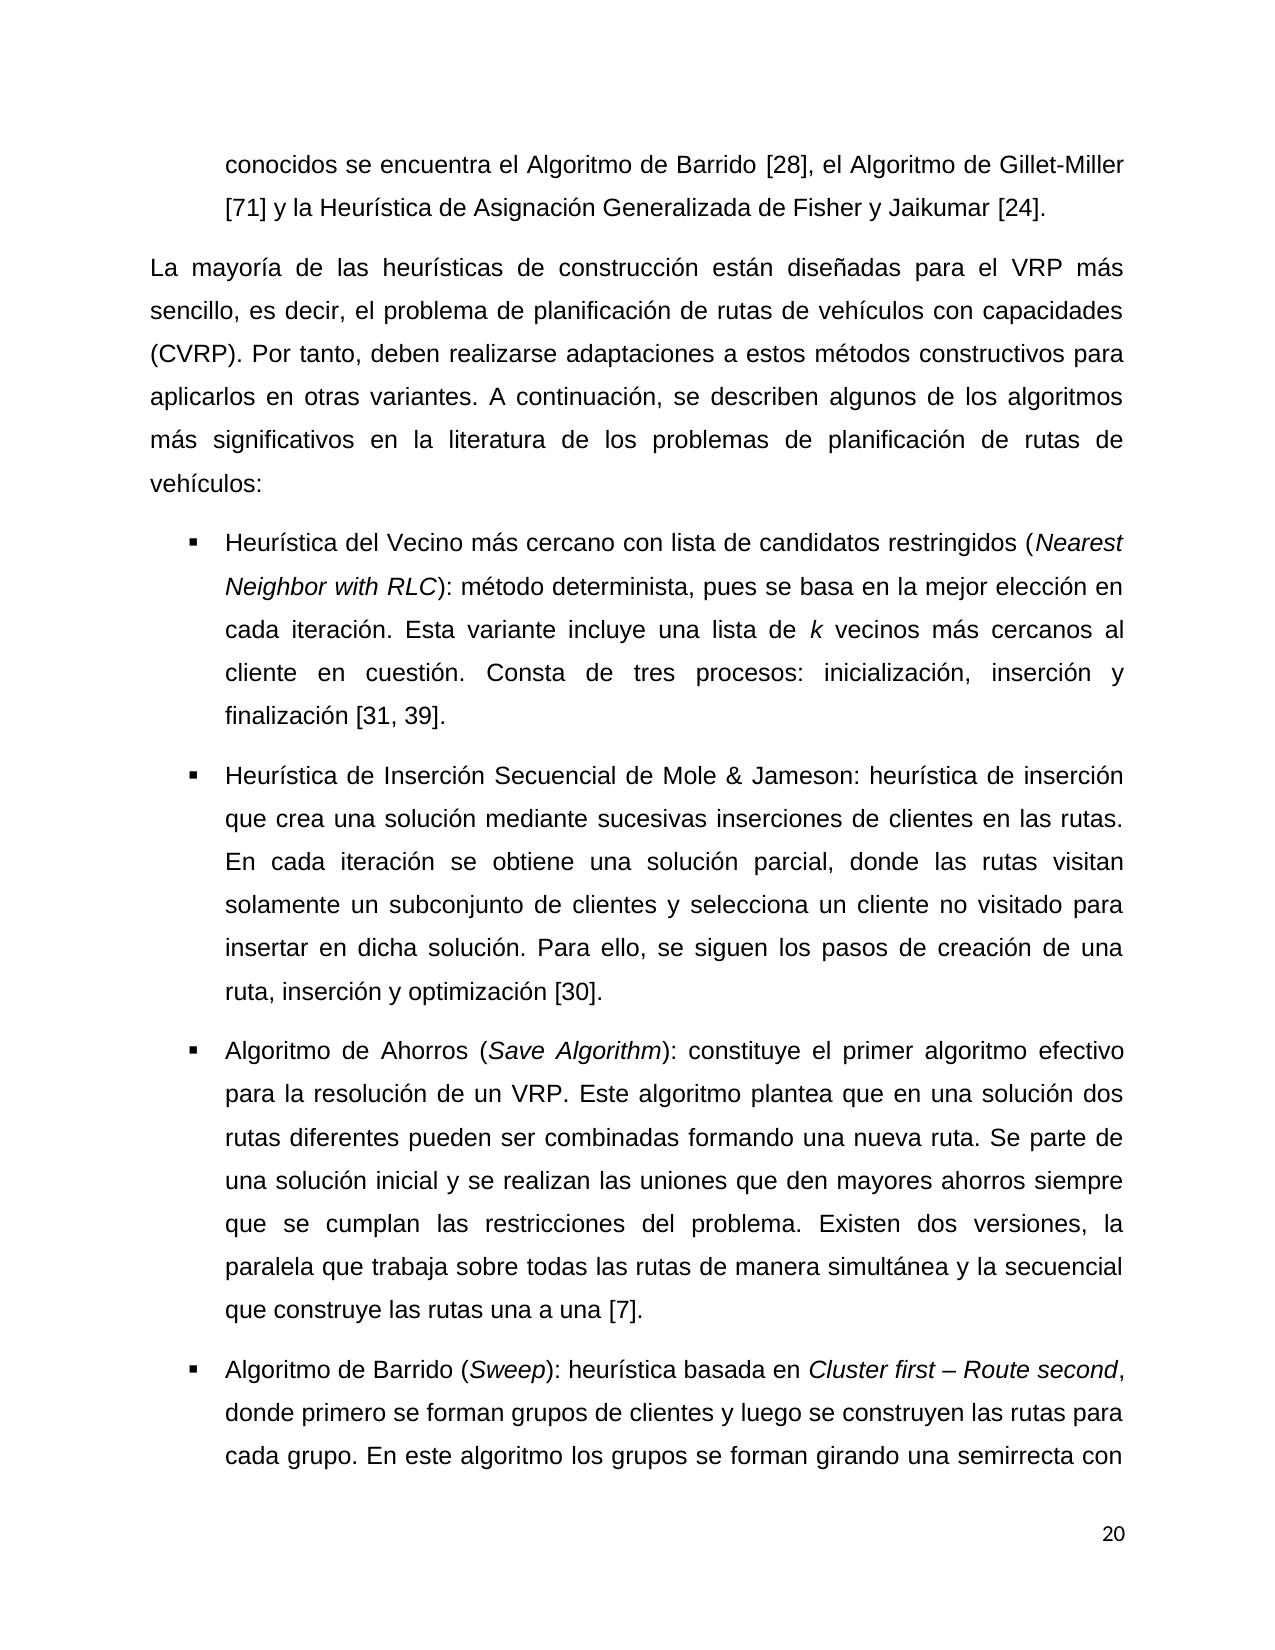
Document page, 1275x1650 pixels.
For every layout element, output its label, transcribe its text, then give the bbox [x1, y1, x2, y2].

list Algoritmo de Ahorros (Save Algorithm): constituye el primer algoritmo efectivo para la resolución de un VRP. Este algoritmo plantea que en una solución dos rutas diferentes pueden ser combinadas formando una nueva ruta. Se parte de una solución inicial y se realizan las uniones que den mayores ahorros siempre que se cumplan las restricciones del problema. Existen dos versiones, la paralela que trabaja sobre todas las rutas de manera simultánea y la secuencial que construye las rutas una a una [7]. [187, 1036, 1125, 1324]
text La mayoría de las heurísticas de construcción están diseñadas para el VRP más sencillo, es decir, el problema de planificación de rutas de vehículos con capacidades (CVRP). Por tanto, deben realizarse adaptaciones a estos métodos constructivos para aplicarlos en otras variantes. A continuación, se describen algunos de los algoritmos más significativos en la literatura de los problemas de planificación de rutas de vehículos: [150, 253, 1125, 497]
list Heurística de Inserción Secuencial de Mole & Jameson: heurística de inserción que crea una solución mediante sucesivas inserciones de clientes en las rutas. En cada iteración se obtiene una solución parcial, donde las rutas visitan solamente un subconjunto de clientes y selecciona un cliente no visitado para insertar en dicha solución. Para ello, se siguen los pasos de creación de una ruta, inserción y optimización [30]. [187, 761, 1125, 1005]
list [187, 1355, 1125, 1470]
list Heurística del Vecino más cercano con lista de candidatos restringidos (Nearest Neighbor with RLC): método determinista, pues se basa en la mejor elección en cada iteración. Esta variante incluye una lista de k vecinos más cercanos al cliente en cuestión. Consta de tres procesos: inicialización, inserción y finalización [31, 39]. [187, 528, 1125, 730]
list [187, 150, 1125, 222]
